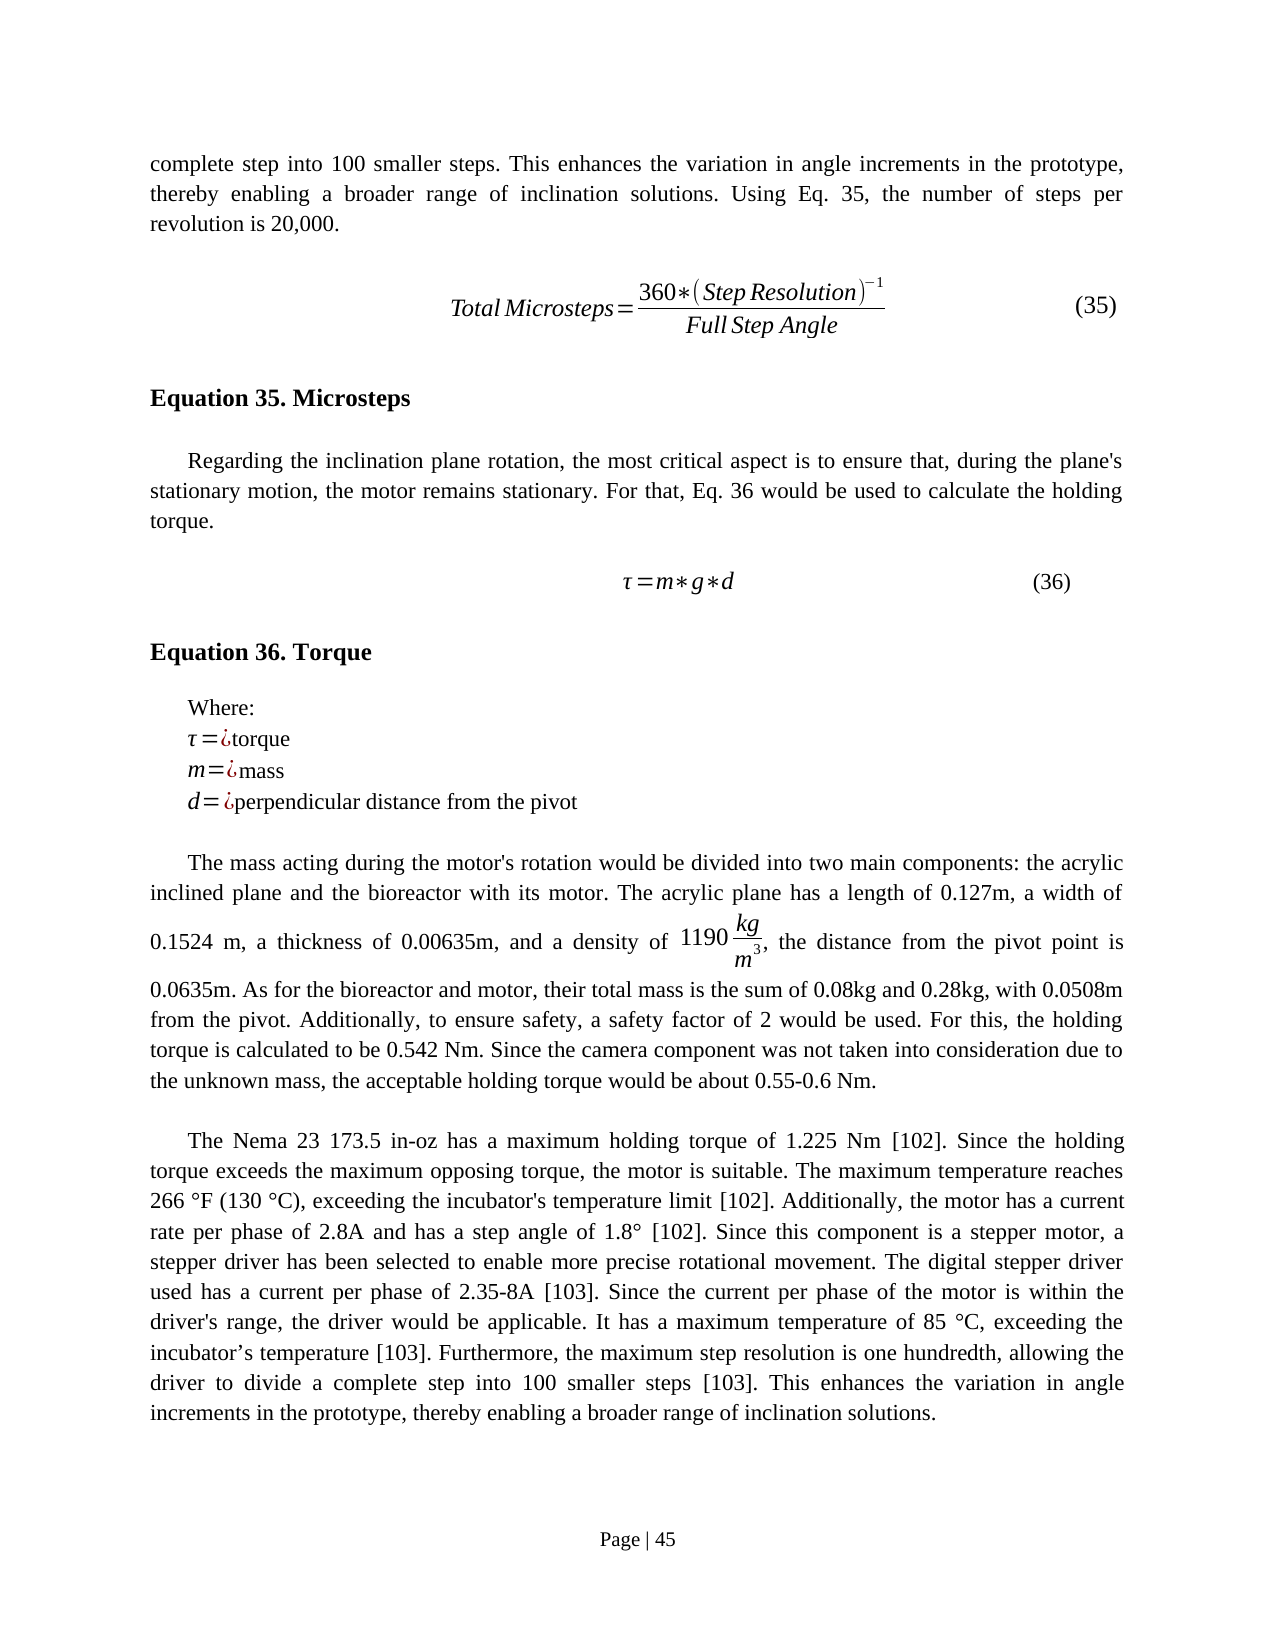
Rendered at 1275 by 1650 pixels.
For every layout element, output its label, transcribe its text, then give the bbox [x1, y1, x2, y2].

text (35) [450, 274, 1125, 338]
text (36) [150, 567, 1125, 595]
text The Nema 23 173.5 in-oz has a maximum holding torque of 1.225 Nm [102]. Since the holding torque exceeds the maximum opposing torque, the motor is suitable. The maximum temperature reaches 266 °F (130 °C), exceeding the incubator's temperature limit [102]. Additionally, the motor has a current rate per phase of 2.8A and has a step angle of 1.8° [102]. Since this component is a stepper motor, a stepper driver has been selected to enable more precise rotational movement. The digital stepper driver used has a current per phase of 2.35-8A [103]. Since the current per phase of the motor is within the driver's range, the driver would be applicable. It has a maximum temperature of 85 °C, exceeding the incubator’s temperature [103]. Furthermore, the maximum step resolution is one hundredth, allowing the driver to divide a complete step into 100 smaller steps [103]. This enhances the variation in angle increments in the prototype, thereby enabling a broader range of inclination solutions. [150, 1127, 1125, 1425]
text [150, 150, 1125, 237]
text perpendicular distance from the pivot [150, 788, 1125, 815]
text Regarding the inclination plane rotation, the most critical aspect is to ensure that, during the plane's stationary motion, the motor remains stationary. For that, Eq. 36 would be used to calculate the holding torque. [150, 447, 1125, 533]
text Where: [150, 694, 1125, 721]
text torque [150, 725, 1125, 752]
text The mass acting during the motor's rotation would be divided into two main components: the acrylic inclined plane and the bioreactor with its motor. The acrylic plane has a length of 0.127m, a width of 0.1524 m, a thickness of 0.00635m, and a density of , the distance from the pivot point is 0.0635m. As for the bioreactor and motor, their total mass is the sum of 0.08kg and 0.28kg, with 0.0508m from the pivot. Additionally, to ensure safety, a safety factor of 2 would be used. For this, the holding torque is calculated to be 0.542 Nm. Since the camera component was not taken into consideration due to the unknown mass, the acceptable holding torque would be about 0.55-0.6 Nm. [150, 849, 1125, 1093]
text mass [150, 756, 1125, 784]
